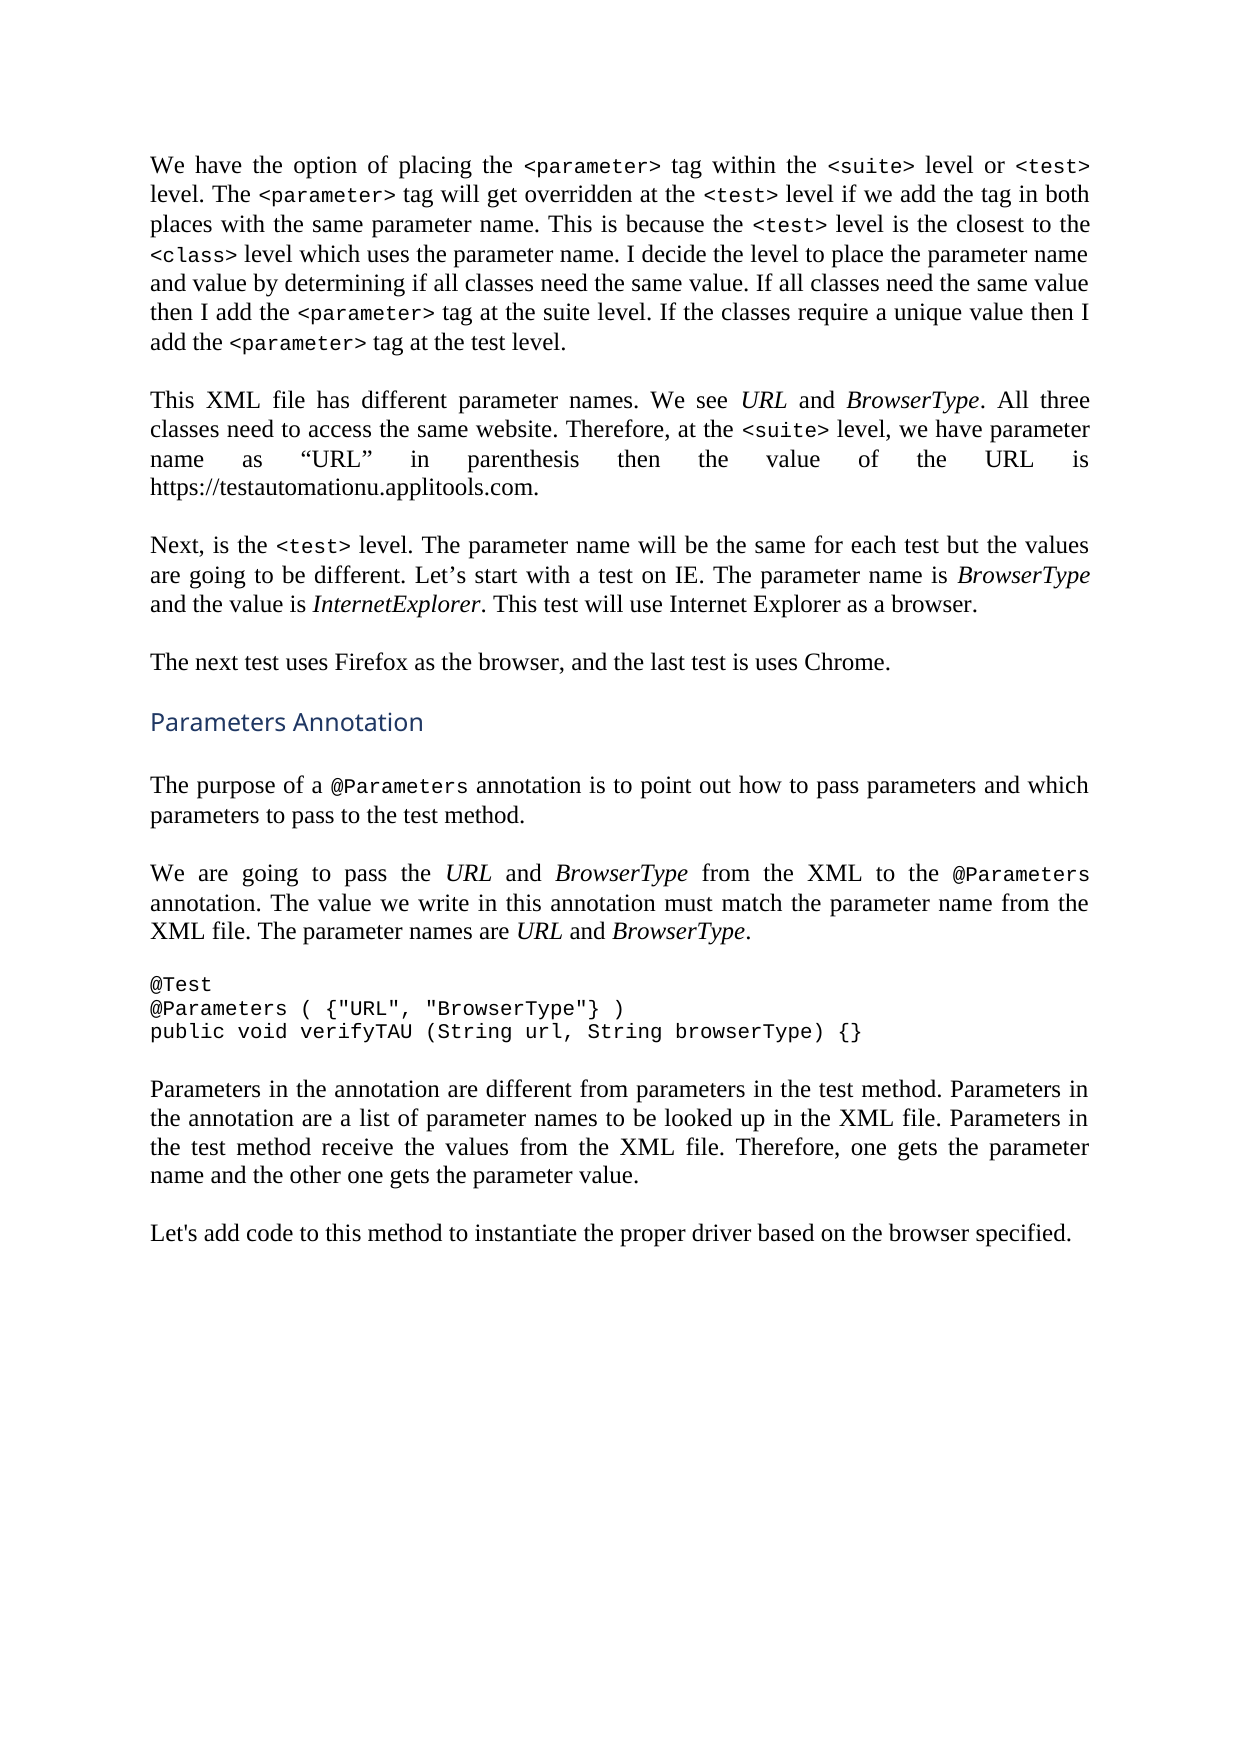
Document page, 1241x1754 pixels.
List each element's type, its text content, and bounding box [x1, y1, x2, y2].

text The next test uses Firefox as the browser, and the last test is uses Chrome. [150, 647, 1090, 675]
text @Parameters ( {"URL", "BrowserType"} ) [150, 998, 1090, 1022]
text Parameters in the annotation are different from parameters in the test method. Parameters in the annotation are a list of parameter names to be looked up in the XML file. Parameters in the test method receive the values from the XML file. Therefore, one gets the parameter name and the other one gets the parameter value. [150, 1074, 1090, 1189]
text Next, is the <test> level. The parameter name will be the same for each test but the values are going to be different. Let’s start with a test on IE. The parameter name is BrowserType and the value is InternetExplorer. This test will use Internet Explorer as a browser. [150, 530, 1090, 617]
text public void verifyTAU (String url, String browserType) {} [150, 1022, 1090, 1045]
text Let's add code to this method to instantiate the proper driver based on the browser specified. [150, 1218, 1090, 1247]
text We are going to pass the URL and BrowserType from the XML to the @Parameters annotation. The value we write in this annotation must match the parameter name from the XML file. The parameter names are URL and BrowserType. [150, 858, 1090, 945]
text This XML file has different parameter names. We see URL and BrowserType. All three classes need to access the same website. Therefore, at the <suite> level, we have parameter name as “URL” in parenthesis then the value of the URL is https://testautomationu.applitools.com. [150, 385, 1090, 501]
subtitle Parameters Annotation [150, 704, 1090, 739]
text The purpose of a @Parameters annotation is to point out how to pass parameters and which parameters to pass to the test method. [150, 771, 1090, 829]
text @Test [150, 974, 1090, 998]
text We have the option of placing the <parameter> tag within the <suite> level or <test> level. The <parameter> tag will get overridden at the <test> level if we add the tag in both places with the same parameter name. This is because the <test> level is the closest to the <class> level which uses the parameter name. I decide the level to place the parameter name and value by determining if all classes need the same value. If all classes need the same value then I add the <parameter> tag at the suite level. If the classes require a unique value then I add the <parameter> tag at the test level. [150, 150, 1090, 356]
